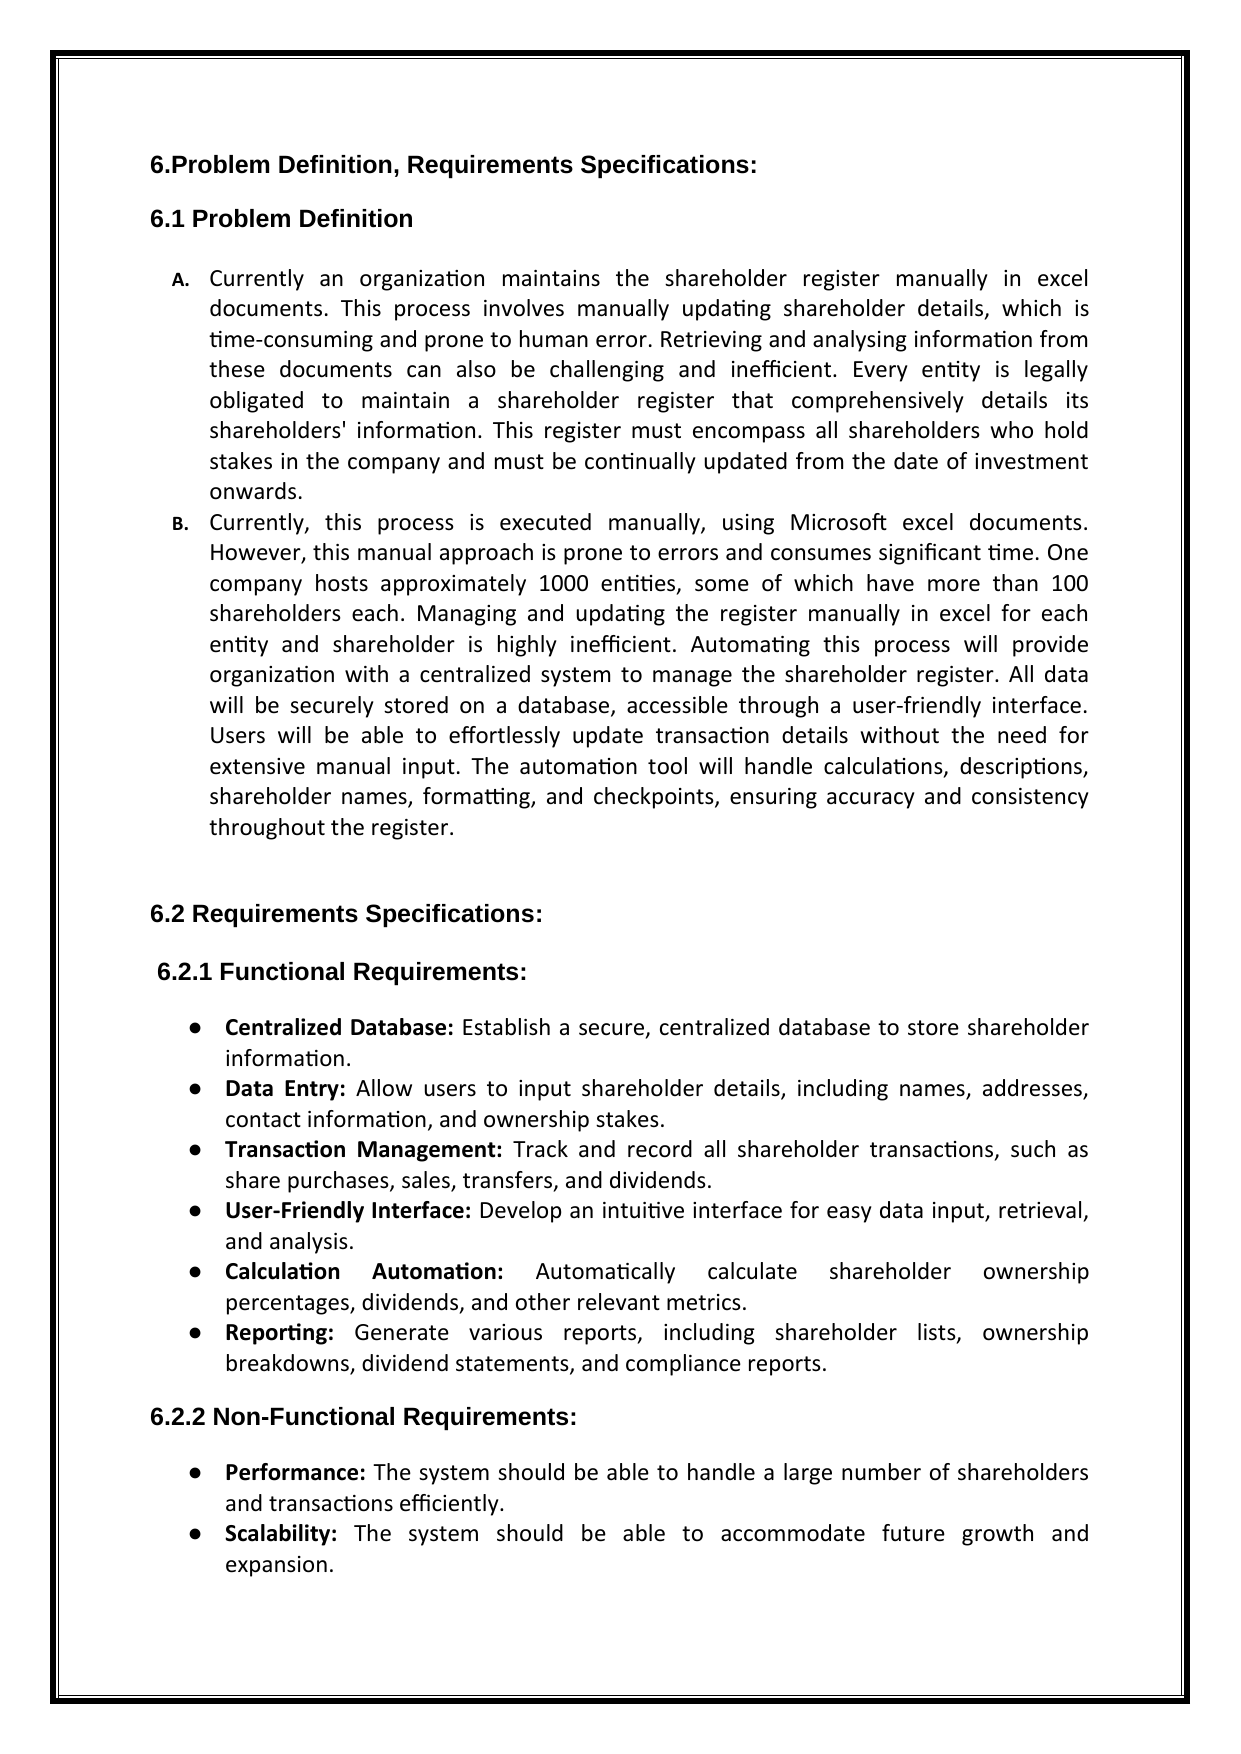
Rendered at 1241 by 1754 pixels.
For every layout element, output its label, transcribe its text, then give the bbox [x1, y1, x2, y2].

title 6.Problem Definition, Requirements Specifications: [150, 150, 1090, 179]
list Calculation Automation: Automatically calculate shareholder ownership percentages, dividends, and other relevant metrics. [187, 1255, 1090, 1316]
list Centralized Database: Establish a secure, centralized database to store shareholder information. [187, 1011, 1090, 1072]
list User-Friendly Interface: Develop an intuitive interface for easy data input, retrieval, and analysis. [187, 1194, 1090, 1255]
subtitle 6.2 Requirements Specifications: [150, 899, 1090, 928]
title 6.1 Problem Definition [150, 204, 1090, 232]
list Currently an organization maintains the shareholder register manually in excel documents. This process involves manually updating shareholder details, which is time-consuming and prone to human error. Retrieving and analysing information from these documents can also be challenging and inefficient. Every entity is legally obligated to maintain a shareholder register that comprehensively details its shareholders' information. This register must encompass all shareholders who hold stakes in the company and must be continually updated from the date of investment onwards. [172, 262, 1090, 506]
list Transaction Management: Track and record all shareholder transactions, such as share purchases, sales, transfers, and dividends. [187, 1133, 1090, 1194]
list Reporting: Generate various reports, including shareholder lists, ownership breakdowns, dividend statements, and compliance reports. [187, 1316, 1090, 1377]
list Data Entry: Allow users to input shareholder details, including names, addresses, contact information, and ownership stakes. [187, 1072, 1090, 1133]
list Performance: The system should be able to handle a large number of shareholders and transactions efficiently. [187, 1456, 1090, 1517]
list Currently, this process is executed manually, using Microsoft excel documents. However, this manual approach is prone to errors and consumes significant time. One company hosts approximately 1000 entities, some of which have more than 100 shareholders each. Managing and updating the register manually in excel for each entity and shareholder is highly inefficient. Automating this process will provide organization with a centralized system to manage the shareholder register. All data will be securely stored on a database, accessible through a user-friendly interface. Users will be able to effortlessly update transaction details without the need for extensive manual input. The automation tool will handle calculations, descriptions, shareholder names, formatting, and checkpoints, ensuring accuracy and consistency throughout the register. [172, 506, 1090, 842]
subtitle 6.2.2 Non-Functional Requirements: [150, 1402, 1090, 1431]
list Scalability: The system should be able to accommodate future growth and expansion. [187, 1517, 1090, 1578]
subtitle 6.2.1 Functional Requirements: [150, 957, 1090, 986]
